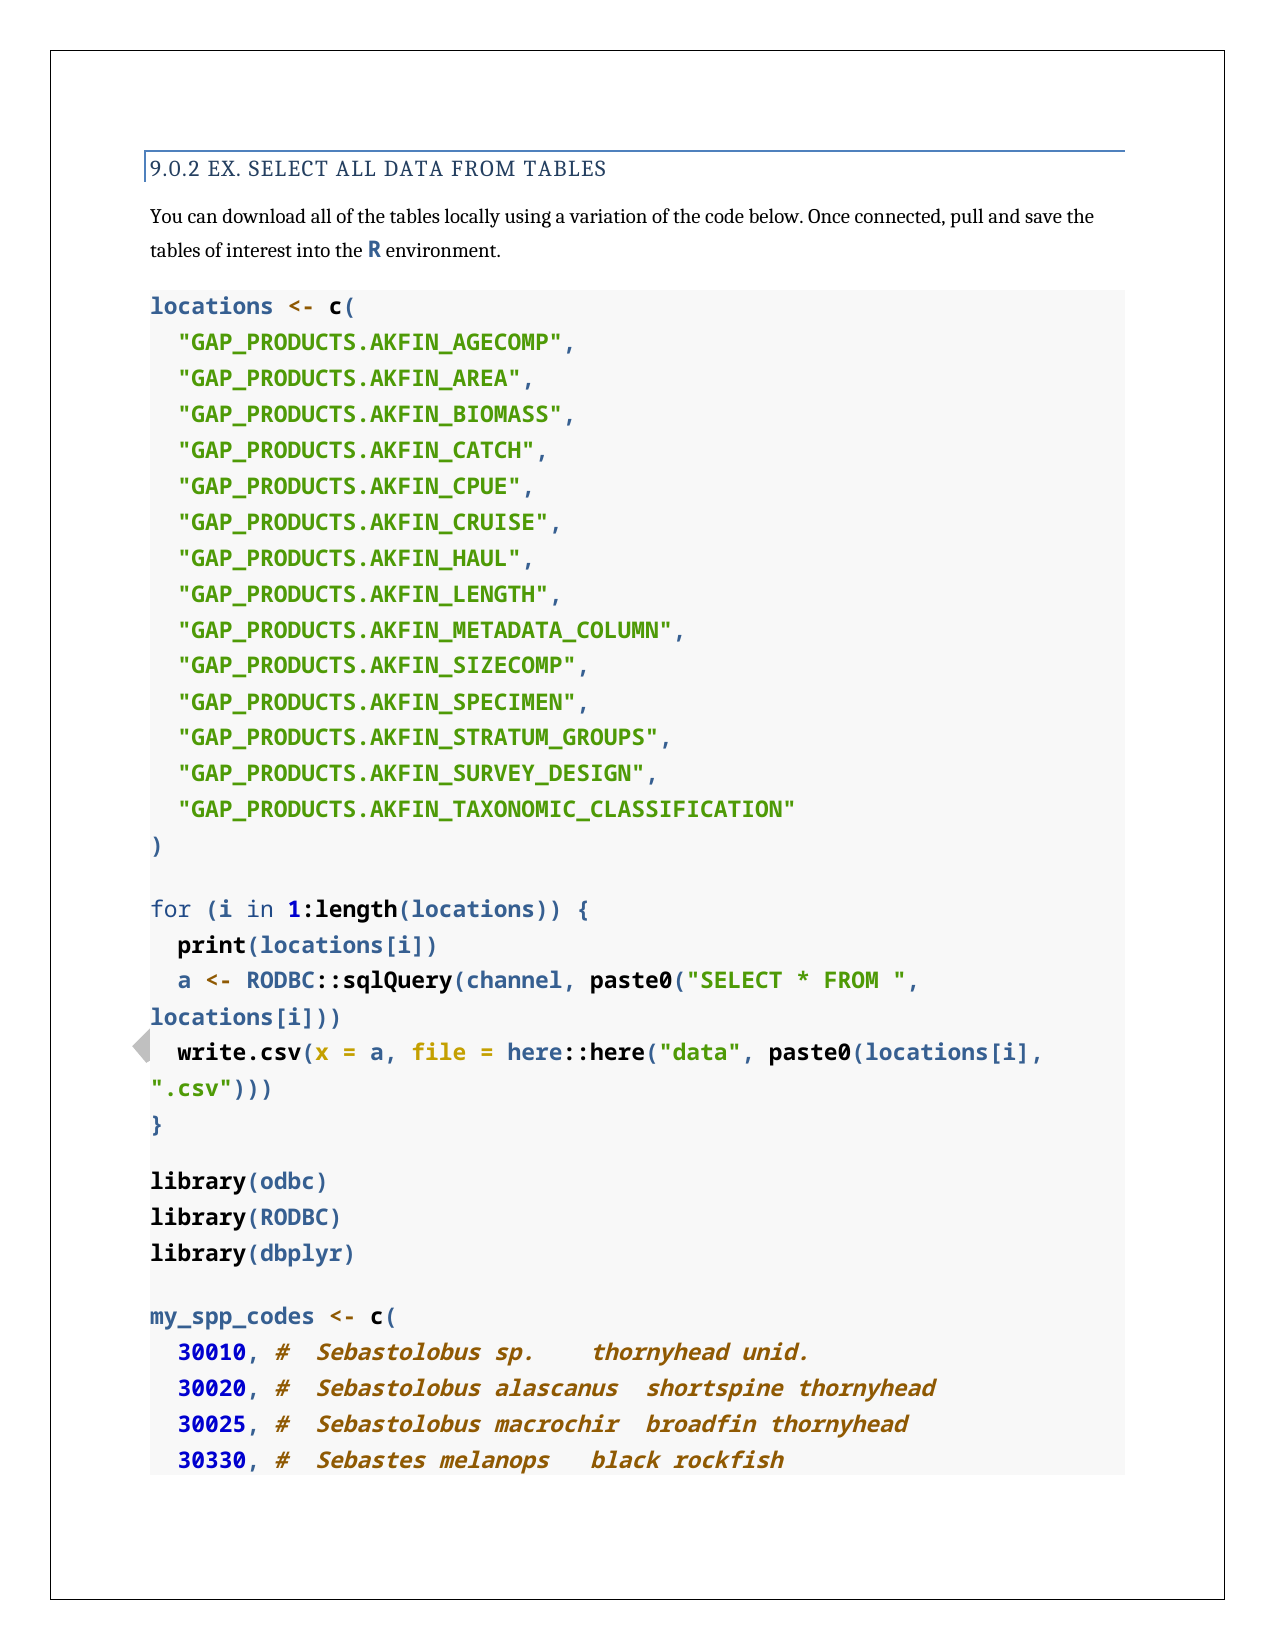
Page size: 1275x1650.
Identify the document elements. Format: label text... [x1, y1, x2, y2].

subtitle 9.0.2 Ex. Select all data from tables [146, 152, 1125, 182]
text locations <- c( "GAP_PRODUCTS.AKFIN_AGECOMP", "GAP_PRODUCTS.AKFIN_AREA", "GAP_PRODUCTS.AKFIN_BIOMASS", "GAP_PRODUCTS.AKFIN_CATCH", "GAP_PRODUCTS.AKFIN_CPUE", "GAP_PRODUCTS.AKFIN_CRUISE", "GAP_PRODUCTS.AKFIN_HAUL", "GAP_PRODUCTS.AKFIN_LENGTH", "GAP_PRODUCTS.AKFIN_METADATA_COLUMN", "GAP_PRODUCTS.AKFIN_SIZECOMP", "GAP_PRODUCTS.AKFIN_SPECIMEN", "GAP_PRODUCTS.AKFIN_STRATUM_GROUPS", "GAP_PRODUCTS.AKFIN_SURVEY_DESIGN", "GAP_PRODUCTS.AKFIN_TAXONOMIC_CLASSIFICATION" ) for (i in 1:length(locations)) { print(locations[i]) a <- RODBC::sqlQuery(channel, paste0("SELECT * FROM ", locations[i])) write.csv(x = a, file = here::here("data", paste0(locations[i], ".csv"))) } [150, 290, 1125, 1139]
text You can download all of the tables locally using a variation of the code below. Once connected, pull and save the tables of interest into the R environment. [150, 205, 1125, 264]
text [150, 1165, 1125, 1475]
